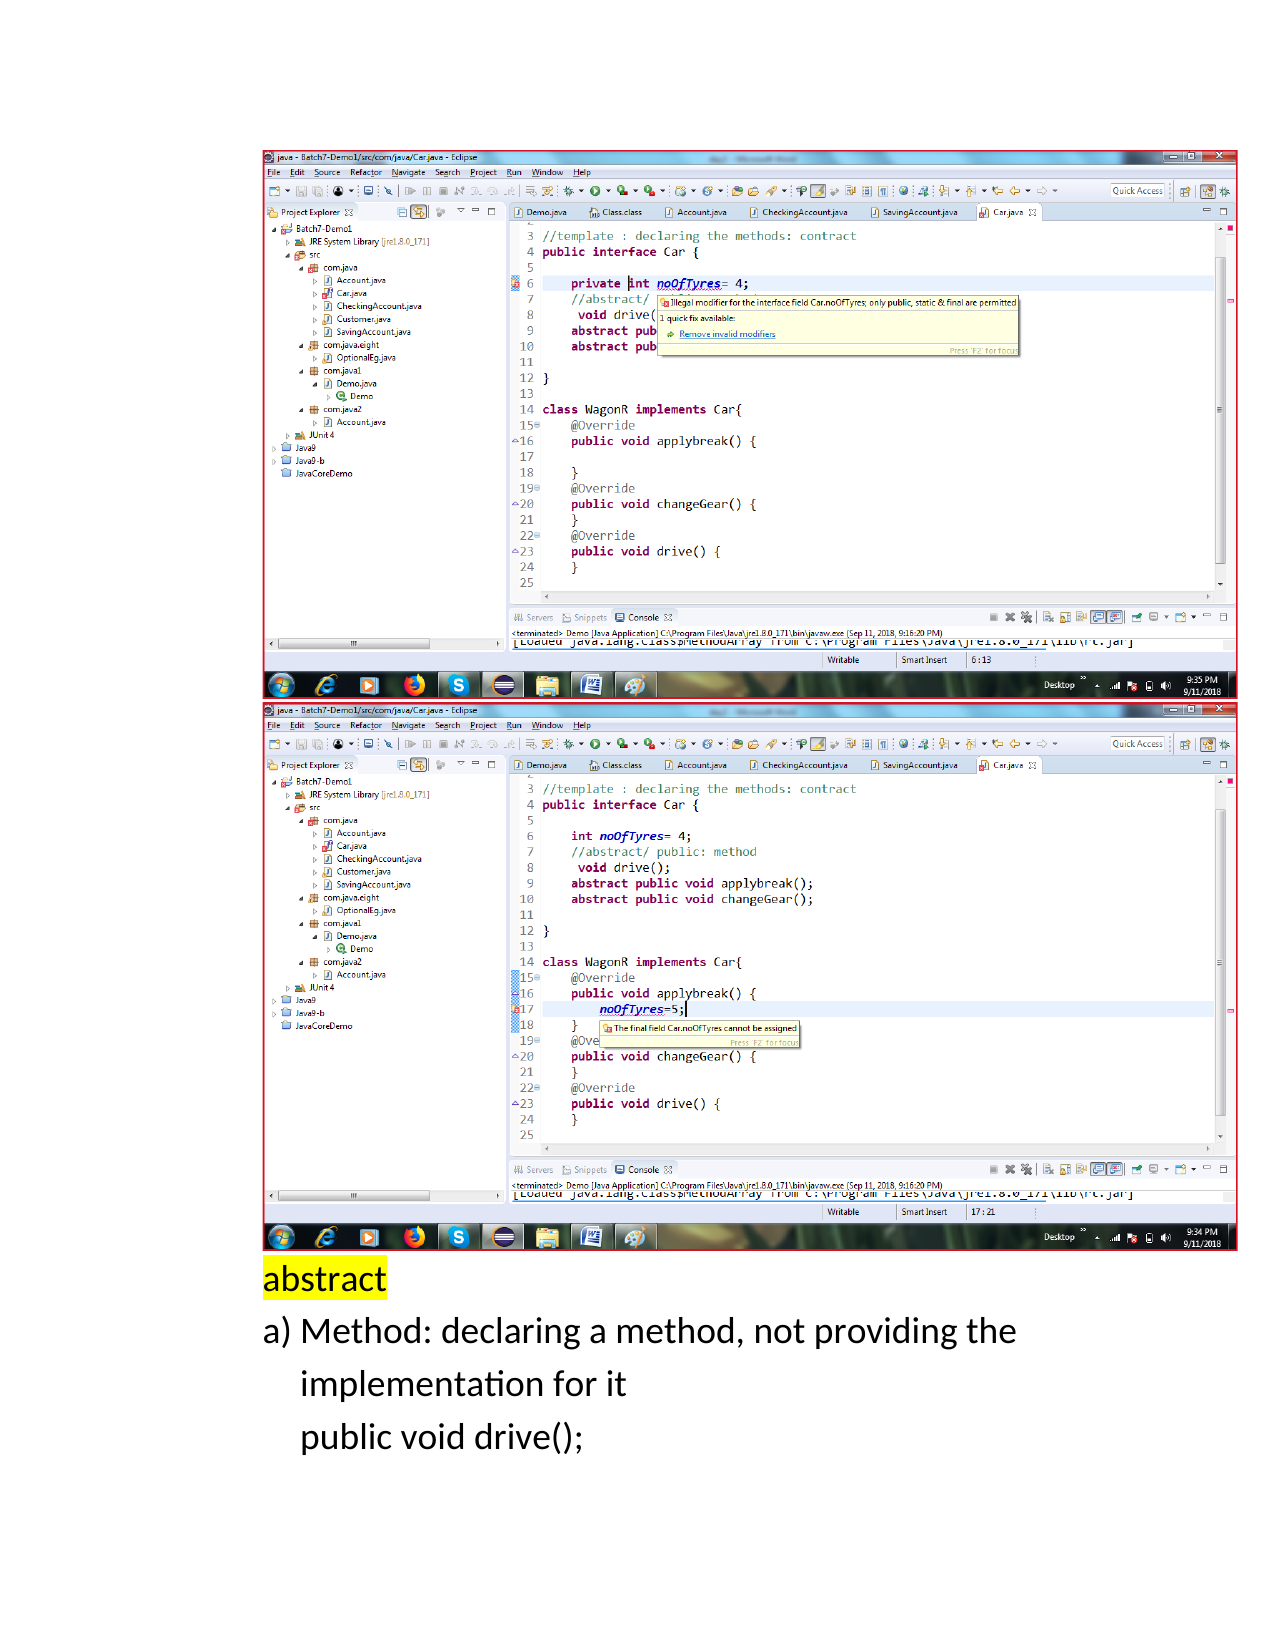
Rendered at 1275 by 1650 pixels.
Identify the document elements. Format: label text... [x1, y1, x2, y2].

picture [262, 150, 1238, 699]
list abstract [262, 1254, 1125, 1300]
list Method: declaring a method, not providing the implementation for it [262, 1307, 1125, 1406]
picture [262, 702, 1238, 1251]
list public void drive(); [300, 1413, 1125, 1458]
